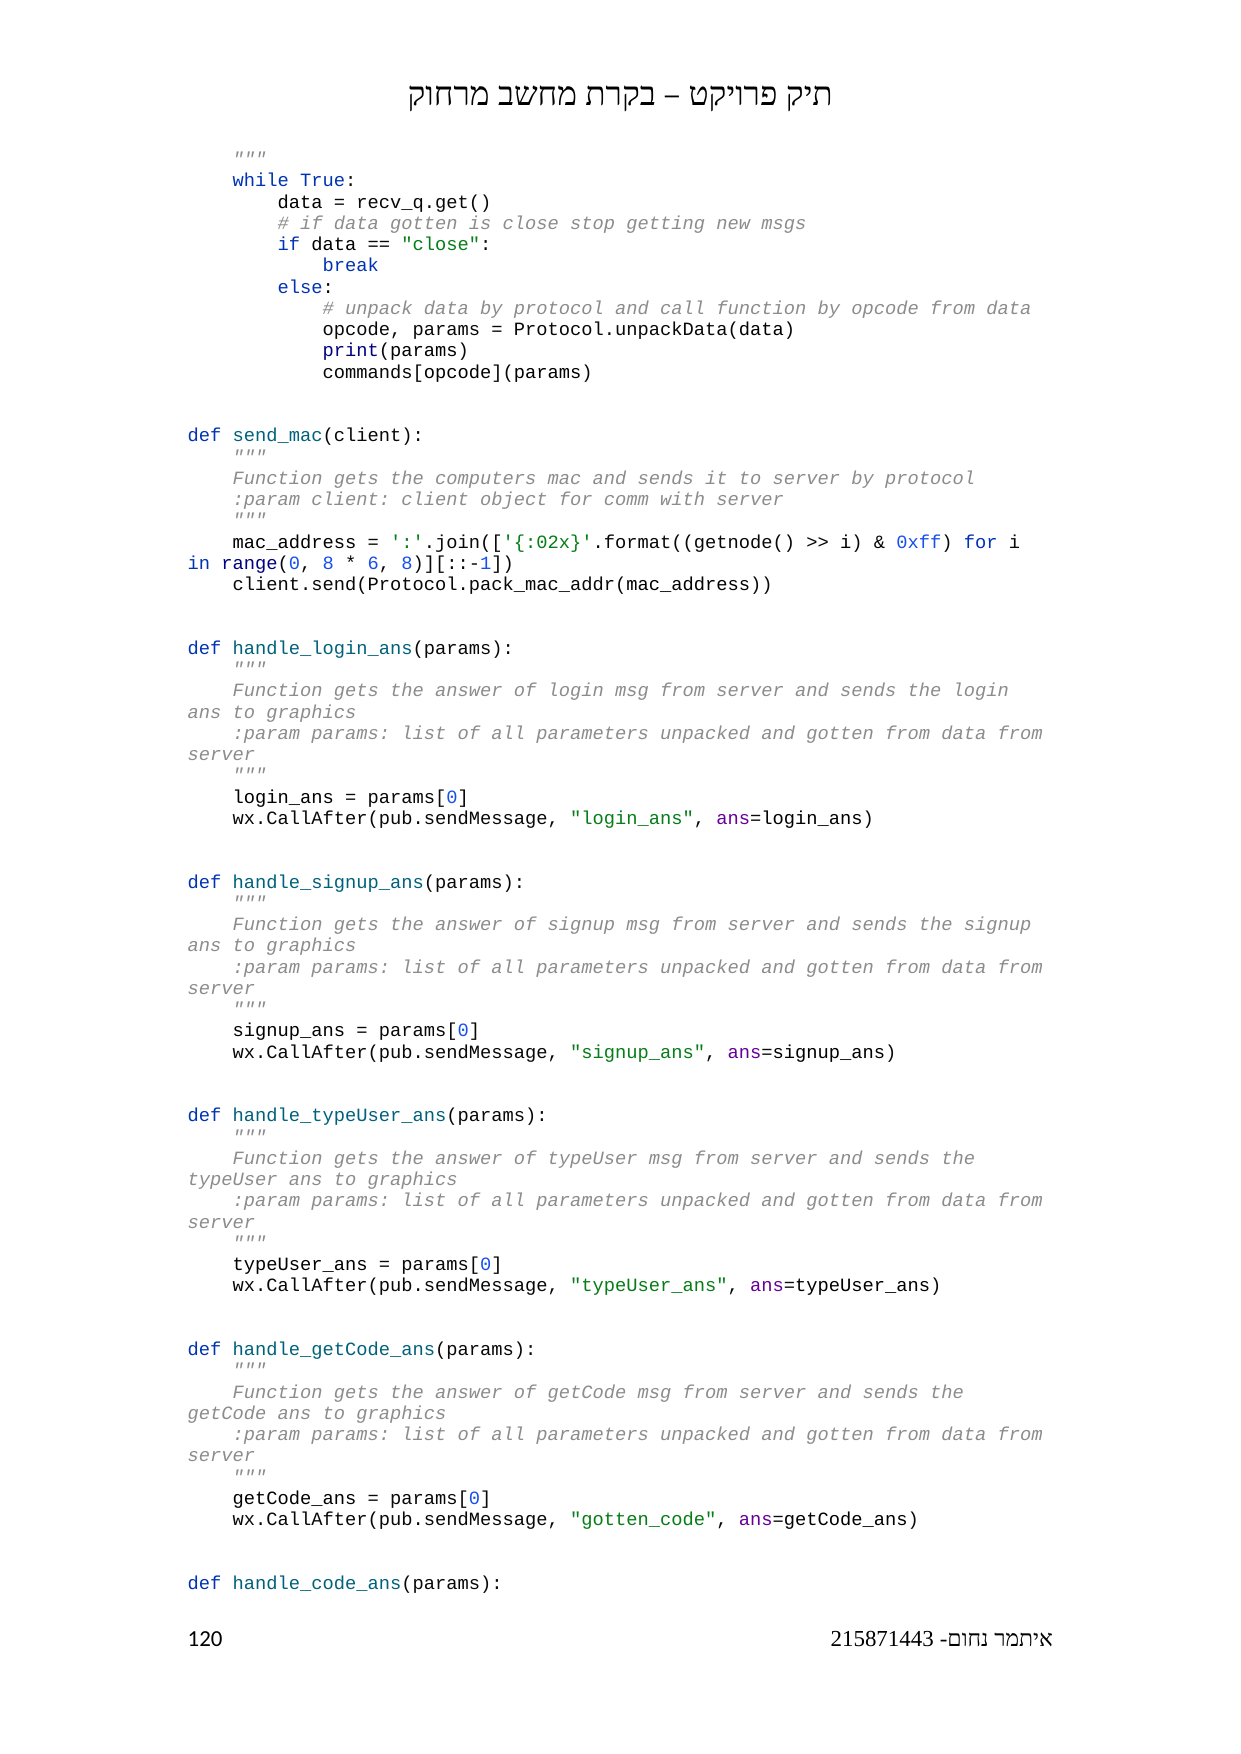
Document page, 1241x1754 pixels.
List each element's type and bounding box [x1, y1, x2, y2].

picture [347, 644, 352, 652]
text [187, 150, 1053, 1595]
